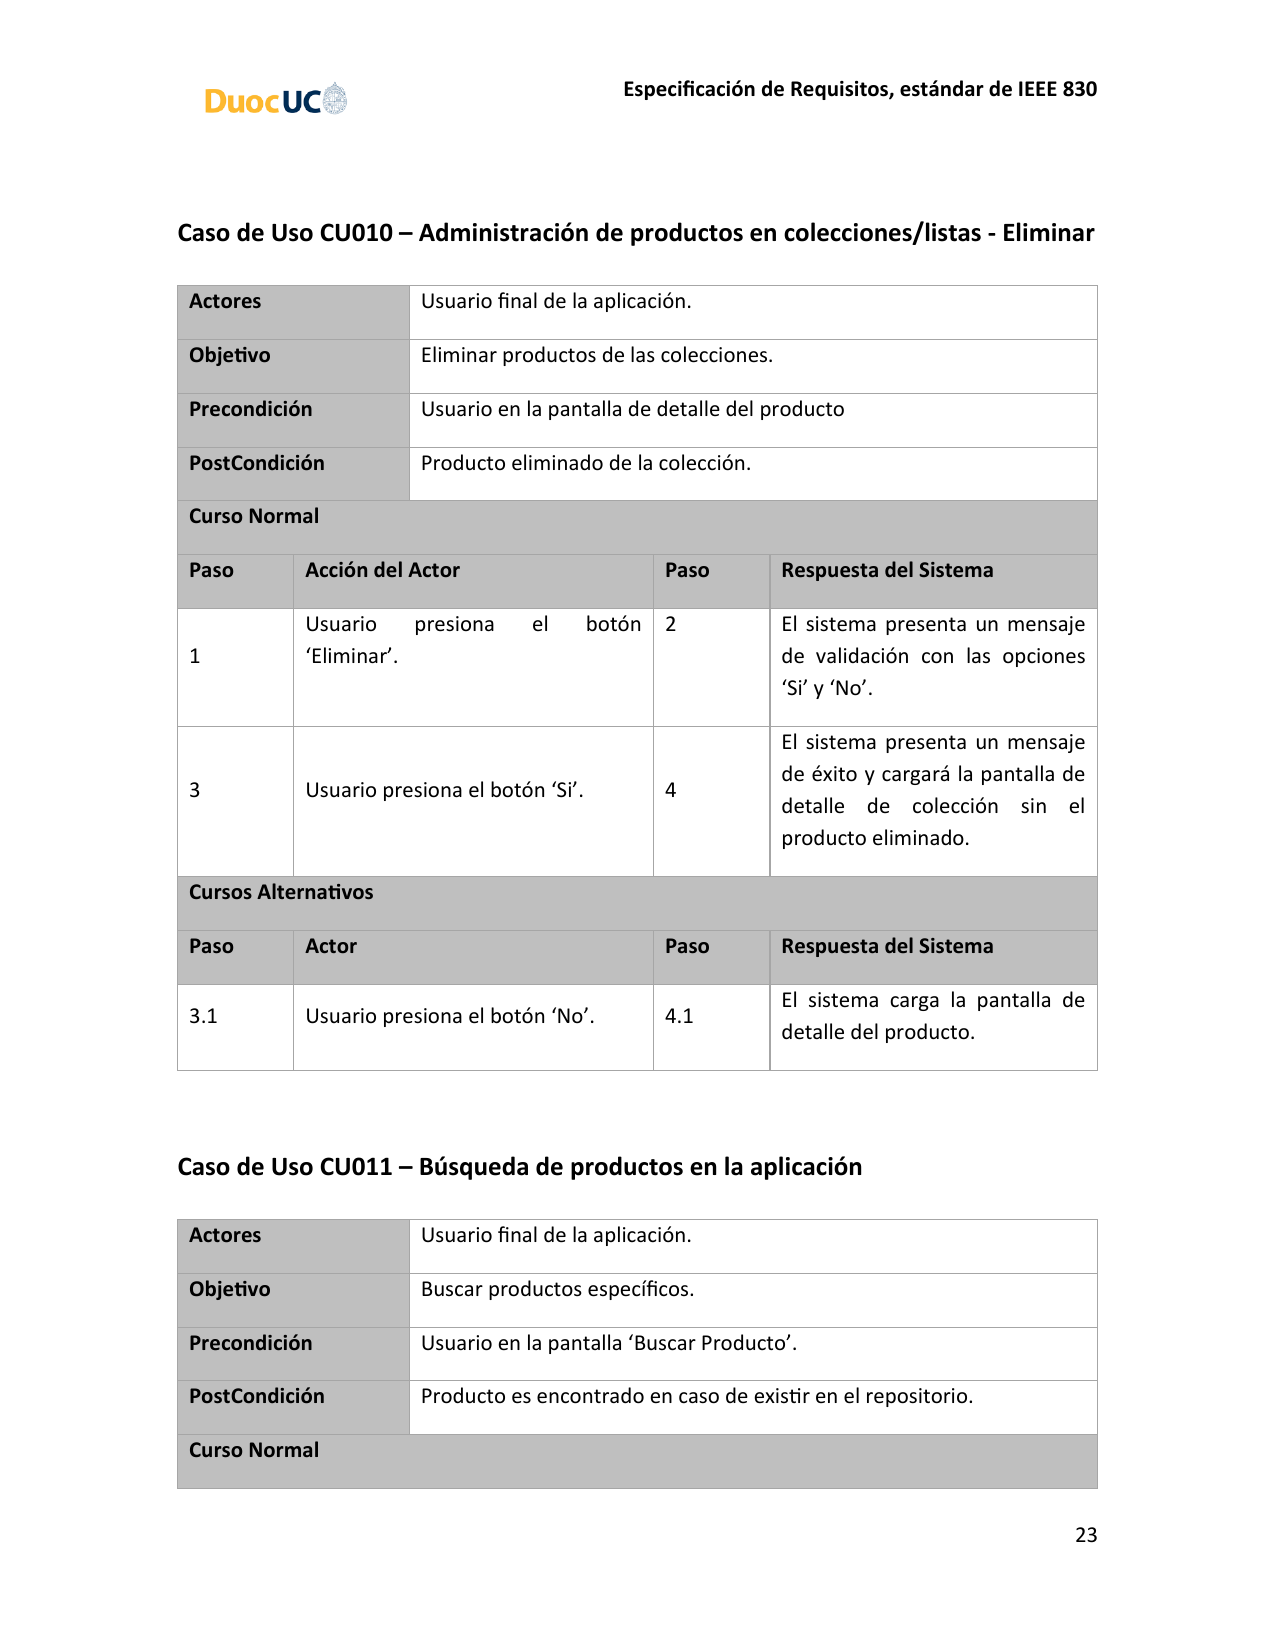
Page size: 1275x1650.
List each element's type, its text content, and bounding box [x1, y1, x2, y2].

text Caso de Uso CU010 – Administración de productos en colecciones/listas - Eliminar [177, 215, 1098, 248]
picture [198, 78, 352, 117]
text Caso de Uso CU011 – Búsqueda de productos en la aplicación [177, 1149, 1098, 1182]
